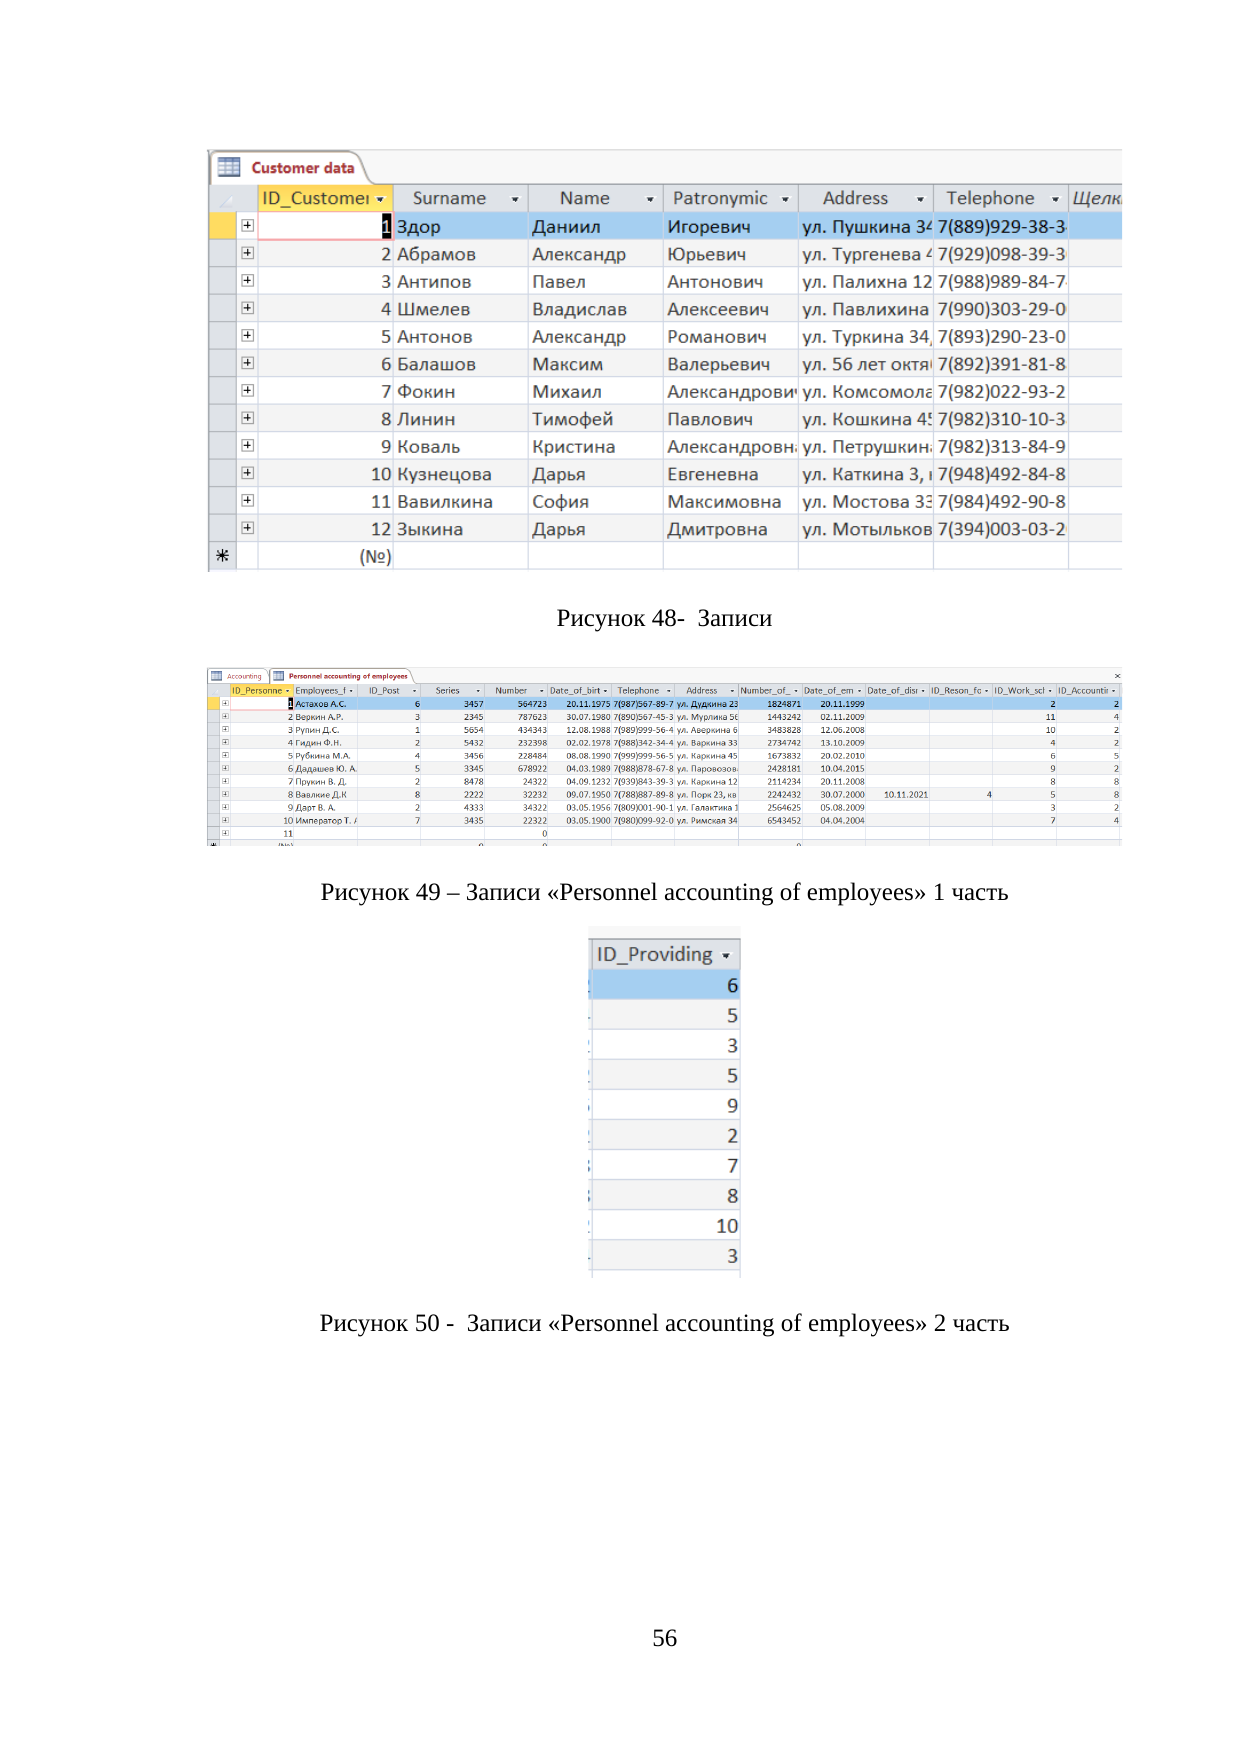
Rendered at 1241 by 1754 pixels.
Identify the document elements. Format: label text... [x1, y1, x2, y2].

text Рисунок 49 – Записи «Personnel accounting of employees» 1 часть [207, 877, 1122, 905]
picture [588, 926, 741, 1278]
text Рисунок 50 - Записи «Personnel accounting of employees» 2 часть [207, 1308, 1122, 1337]
picture [206, 147, 1123, 572]
text Рисунок 48- Записи [207, 603, 1122, 631]
picture [206, 666, 1123, 846]
